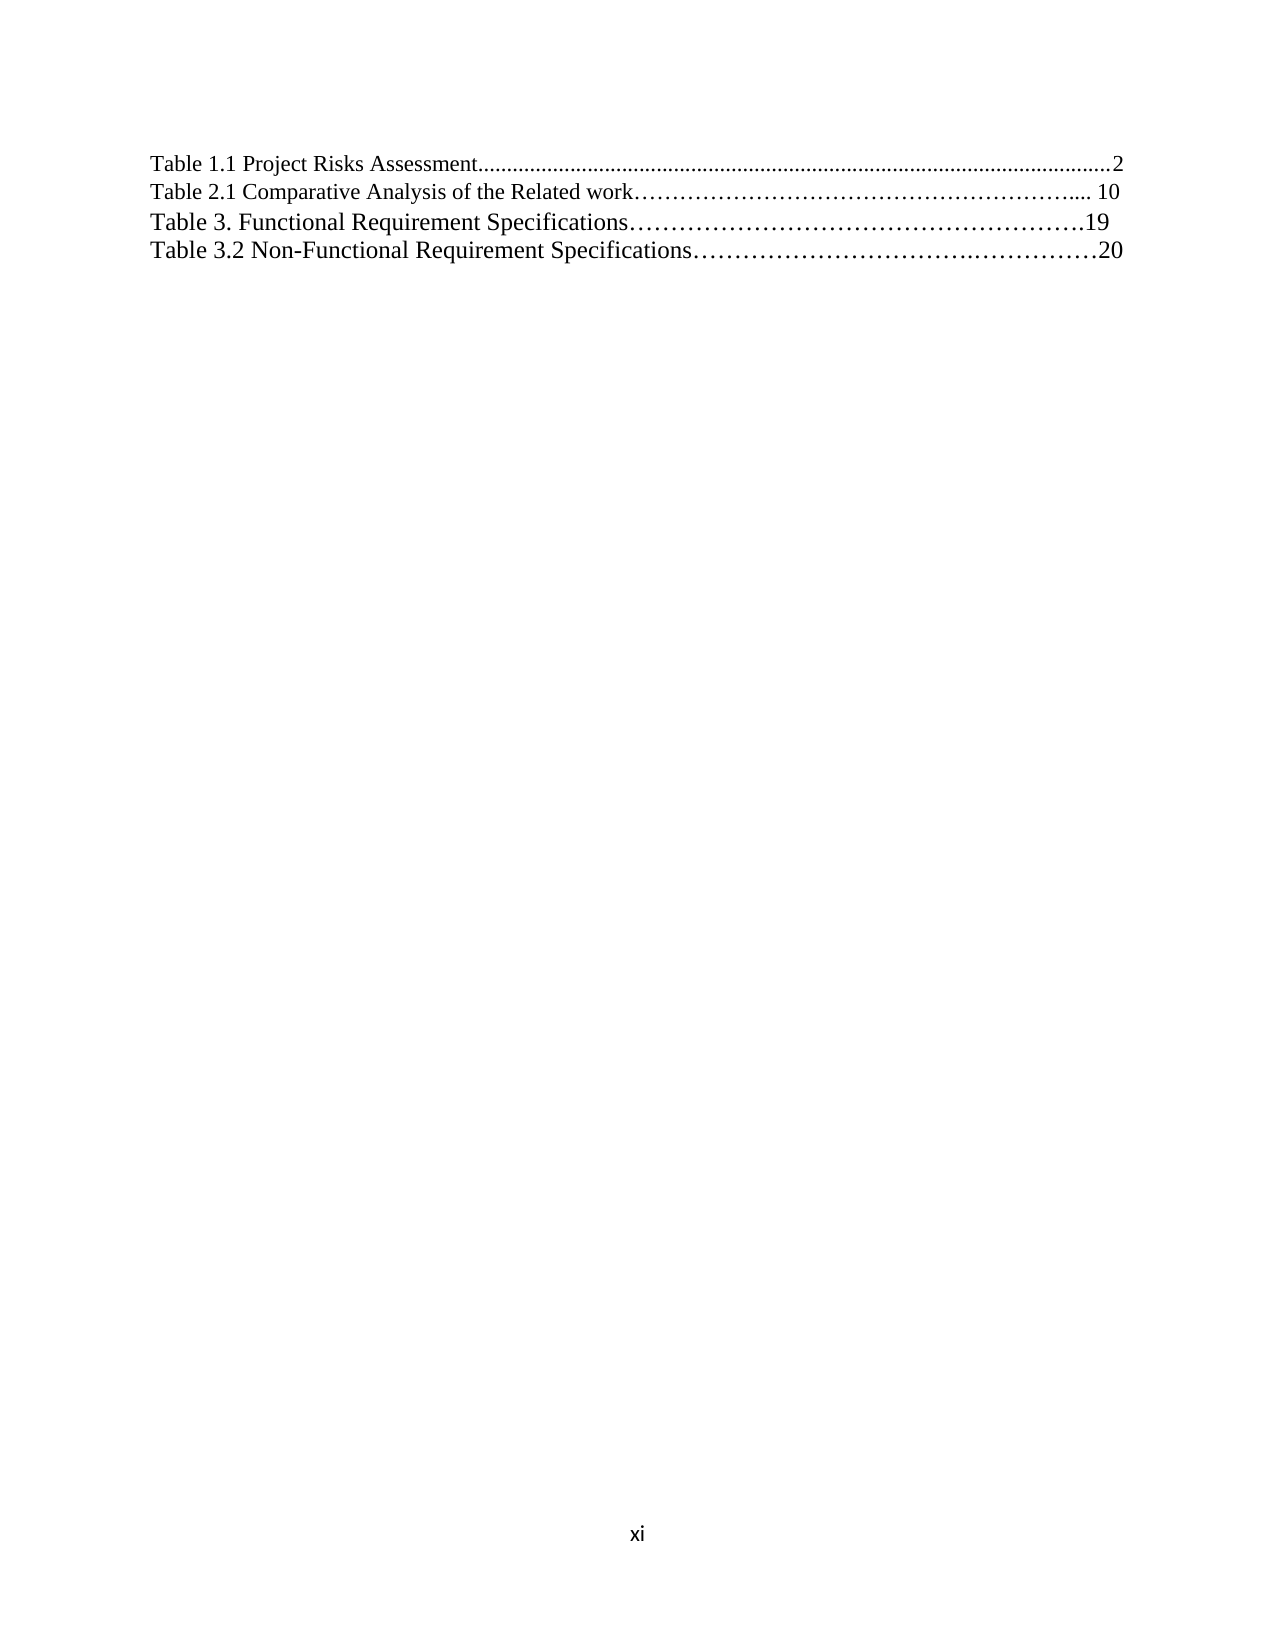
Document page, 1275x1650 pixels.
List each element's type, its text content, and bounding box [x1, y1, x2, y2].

text Table 3.1 Functional Requirement Specifications……………………………………………….19 [150, 207, 1125, 236]
text Table 3.2 Non-Functional Requirement Specifications…………………………….……………20 [150, 236, 1125, 264]
text Table 1.1 Project Risks Assessment 2 [150, 150, 1125, 176]
text Table 2.1 Comparative Analysis of the Related work………………………………………………….... 10 [150, 178, 1125, 205]
